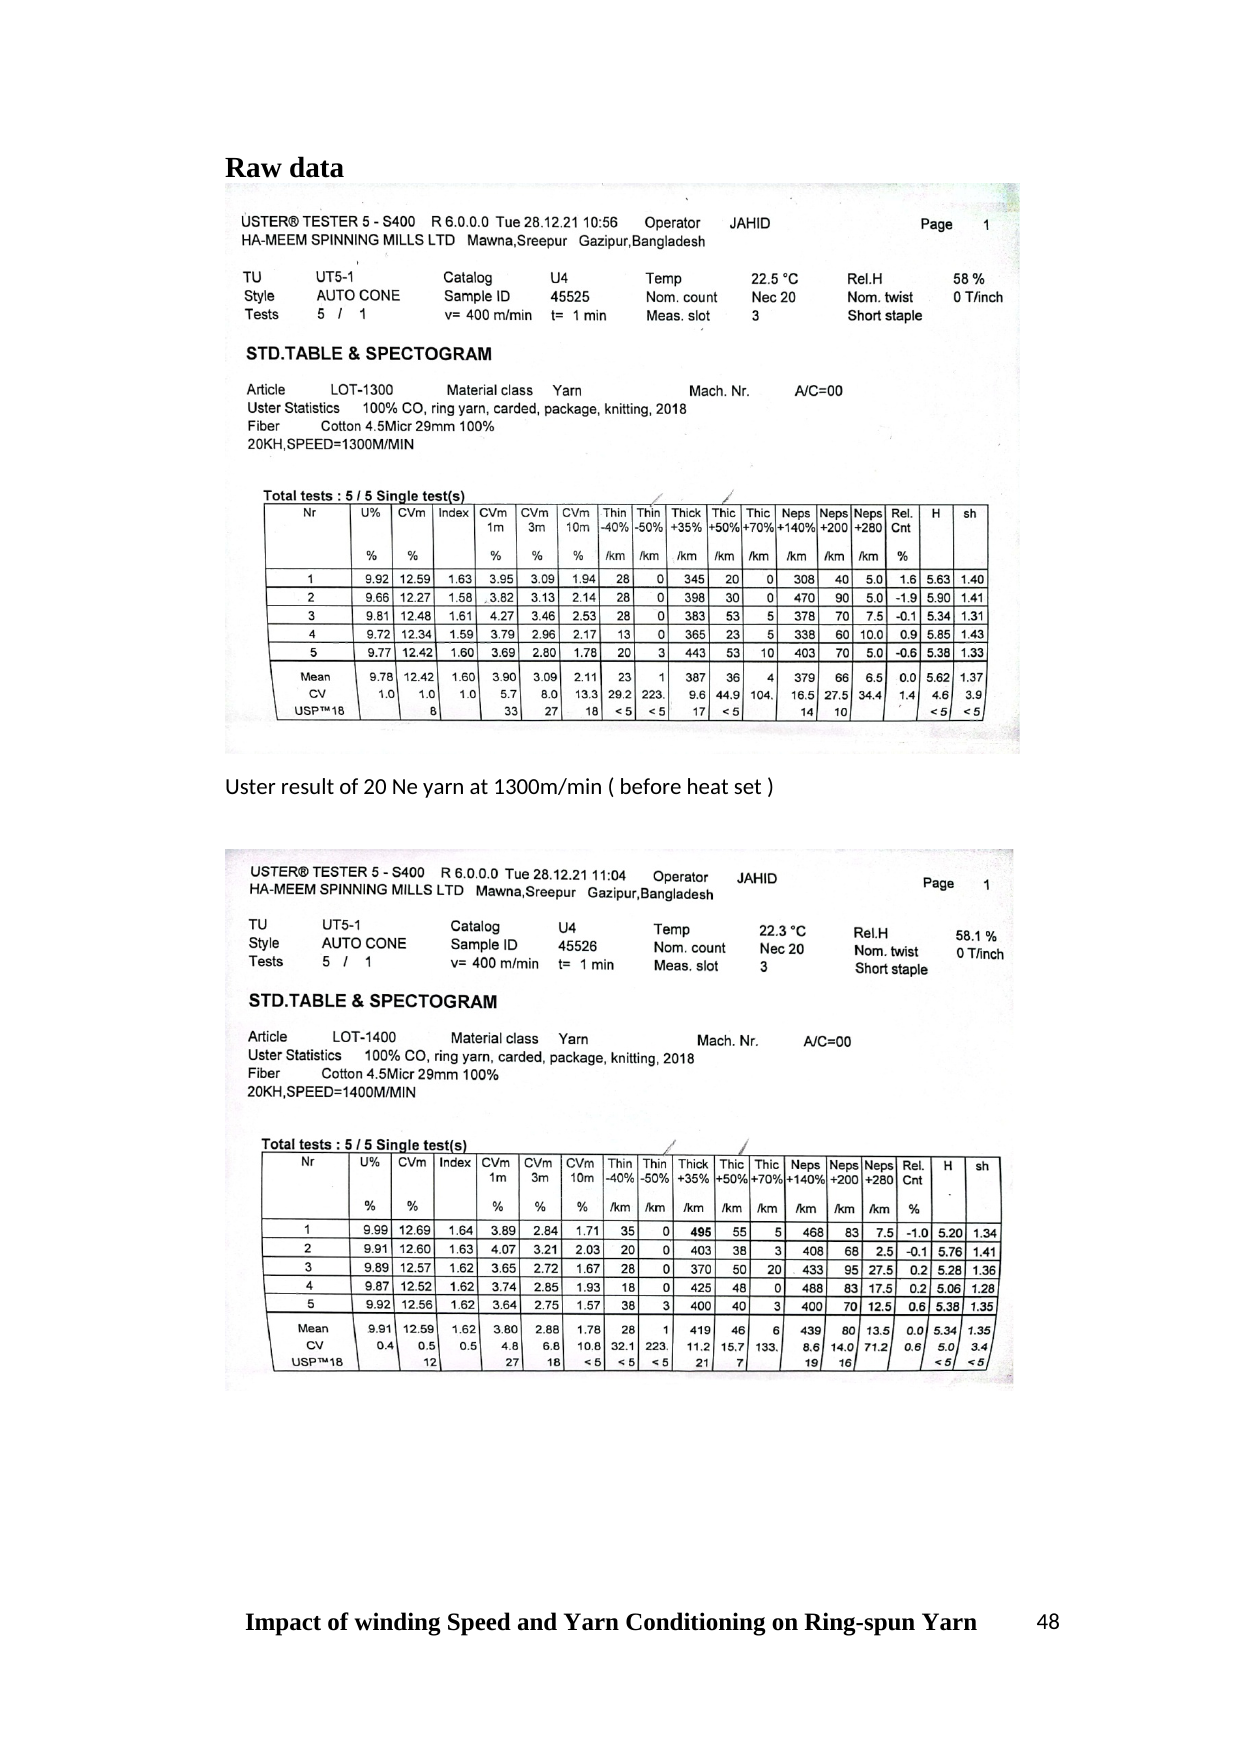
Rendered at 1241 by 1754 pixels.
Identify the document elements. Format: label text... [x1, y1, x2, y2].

picture [225, 849, 1014, 1391]
text Raw data [225, 150, 1090, 183]
picture [225, 183, 1020, 754]
text Uster result of 20 Ne yarn at 1300m/min ( before heat set ) [225, 772, 1090, 800]
